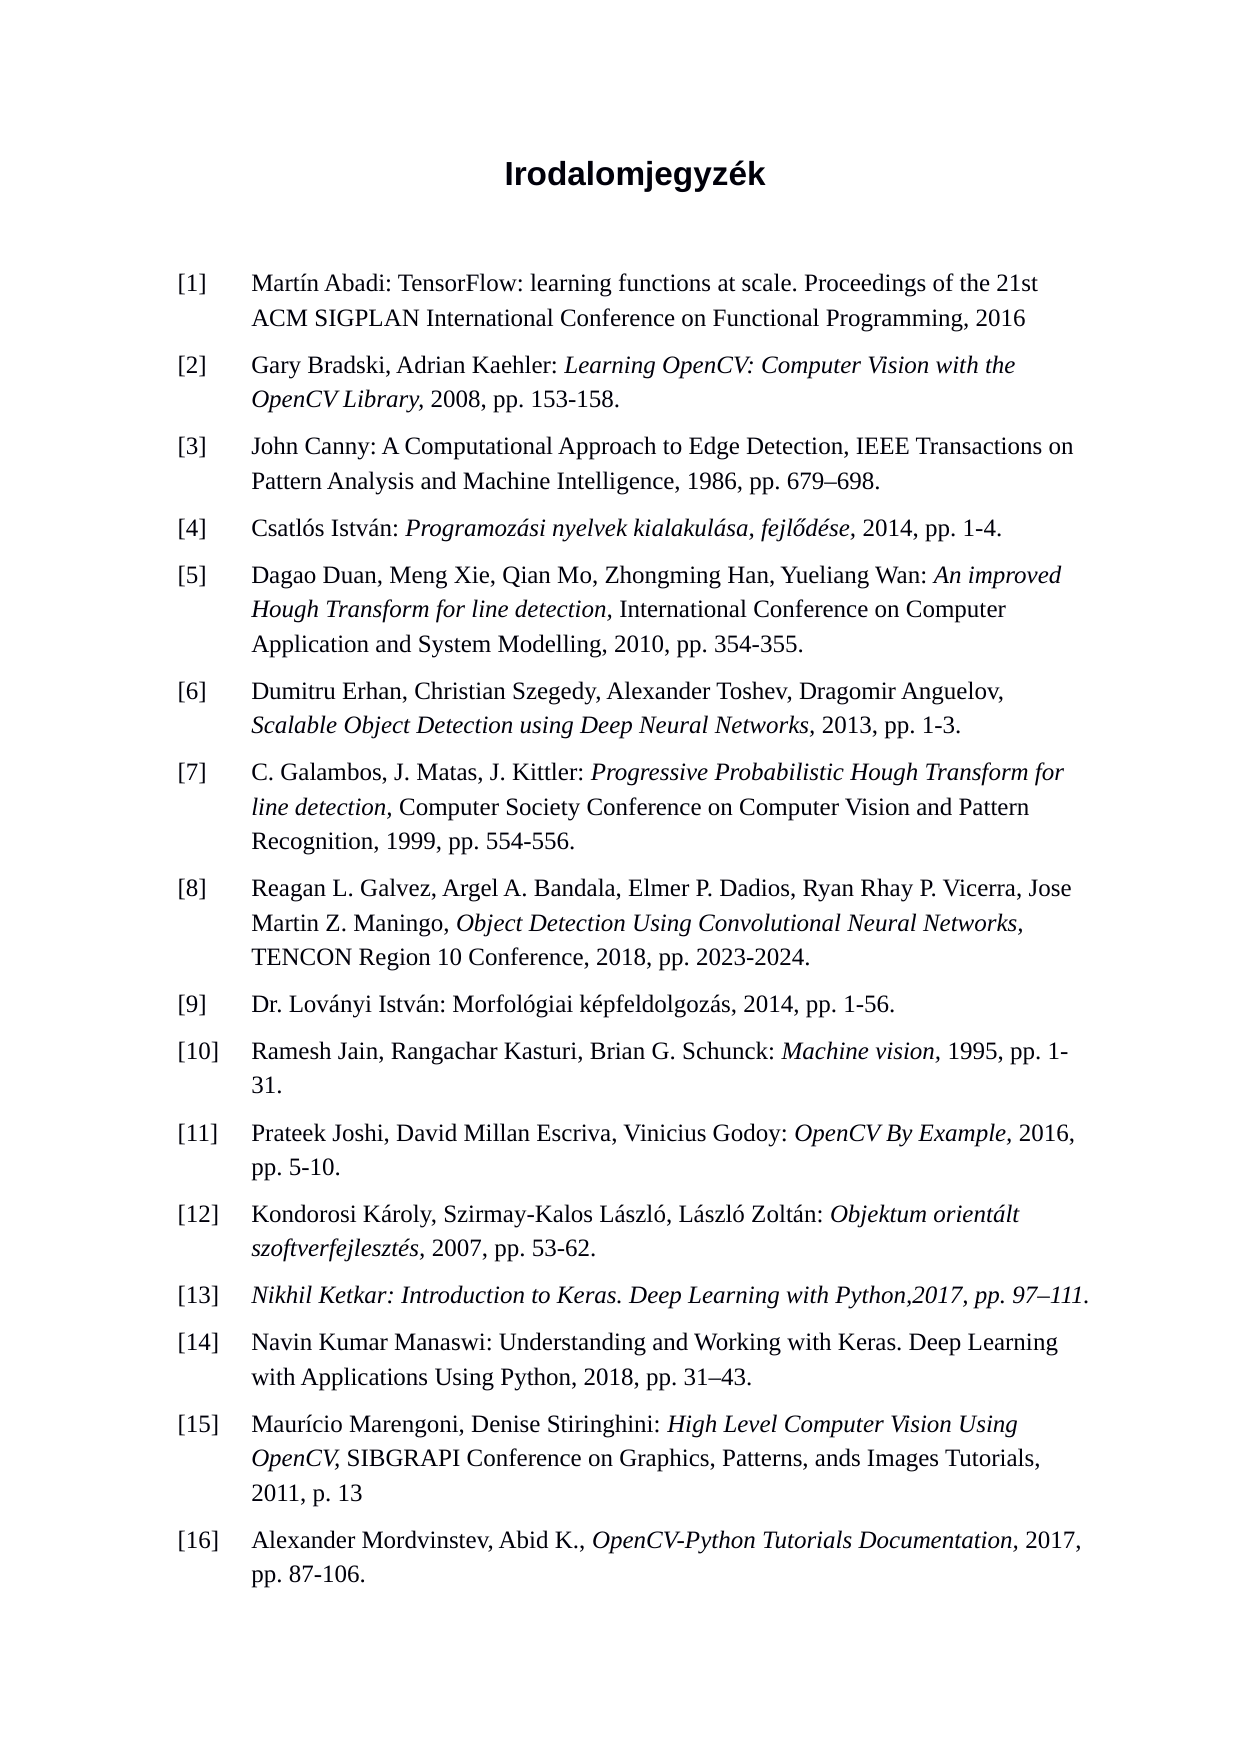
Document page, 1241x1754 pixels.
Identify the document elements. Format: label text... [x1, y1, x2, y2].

list Kondorosi Károly, Szirmay-Kalos László, László Zoltán: Objektum orientált szoftverfejlesztés, 2007, pp. 53-62. [177, 1199, 1092, 1262]
list Martín Abadi: TensorFlow: learning functions at scale. Proceedings of the 21st ACM SIGPLAN International Conference on Functional Programming, 2016 [177, 268, 1092, 332]
subtitle Irodalomjegyzék [177, 154, 1092, 192]
list Ramesh Jain, Rangachar Kasturi, Brian G. Schunck: Machine vision, 1995, pp. 1-31. [177, 1036, 1092, 1099]
list Csatlós István: Programozási nyelvek kialakulása, fejlődése, 2014, pp. 1-4. [177, 513, 1092, 542]
list Alexander Mordvinstev, Abid K., OpenCV-Python Tutorials Documentation, 2017, pp. 87-106. [177, 1525, 1092, 1588]
list Maurício Marengoni, Denise Stiringhini: High Level Computer Vision Using OpenCV, SIBGRAPI Conference on Graphics, Patterns, ands Images Tutorials, 2011, p. 13 [177, 1409, 1092, 1507]
list Reagan L. Galvez, Argel A. Bandala, Elmer P. Dadios, Ryan Rhay P. Vicerra, Jose Martin Z. Maningo, Object Detection Using Convolutional Neural Networks, TENCON Region 10 Conference, 2018, pp. 2023-2024. [177, 873, 1092, 971]
list Prateek Joshi, David Millan Escriva, Vinicius Godoy: OpenCV By Example, 2016, pp. 5-10. [177, 1118, 1092, 1181]
list Navin Kumar Manaswi: Understanding and Working with Keras. Deep Learning with Applications Using Python, 2018, pp. 31–43. [177, 1327, 1092, 1391]
list C. Galambos, J. Matas, J. Kittler: Progressive Probabilistic Hough Transform for line detection, Computer Society Conference on Computer Vision and Pattern Recognition, 1999, pp. 554-556. [177, 757, 1092, 855]
list Dumitru Erhan, Christian Szegedy, Alexander Toshev, Dragomir Anguelov, Scalable Object Detection using Deep Neural Networks, 2013, pp. 1-3. [177, 676, 1092, 739]
list Nikhil Ketkar: Introduction to Keras. Deep Learning with Python,2017, pp. 97–111. [177, 1281, 1092, 1309]
list John Canny: A Computational Approach to Edge Detection, IEEE Transactions on Pattern Analysis and Machine Intelligence, 1986, pp. 679–698. [177, 431, 1092, 495]
list Gary Bradski, Adrian Kaehler: Learning OpenCV: Computer Vision with the OpenCV Library, 2008, pp. 153-158. [177, 350, 1092, 413]
list Dagao Duan, Meng Xie, Qian Mo, Zhongming Han, Yueliang Wan: An improved Hough Transform for line detection, International Conference on Computer Application and System Modelling, 2010, pp. 354-355. [177, 560, 1092, 658]
list Dr. Loványi István: Morfológiai képfeldolgozás, 2014, pp. 1-56. [177, 989, 1092, 1018]
